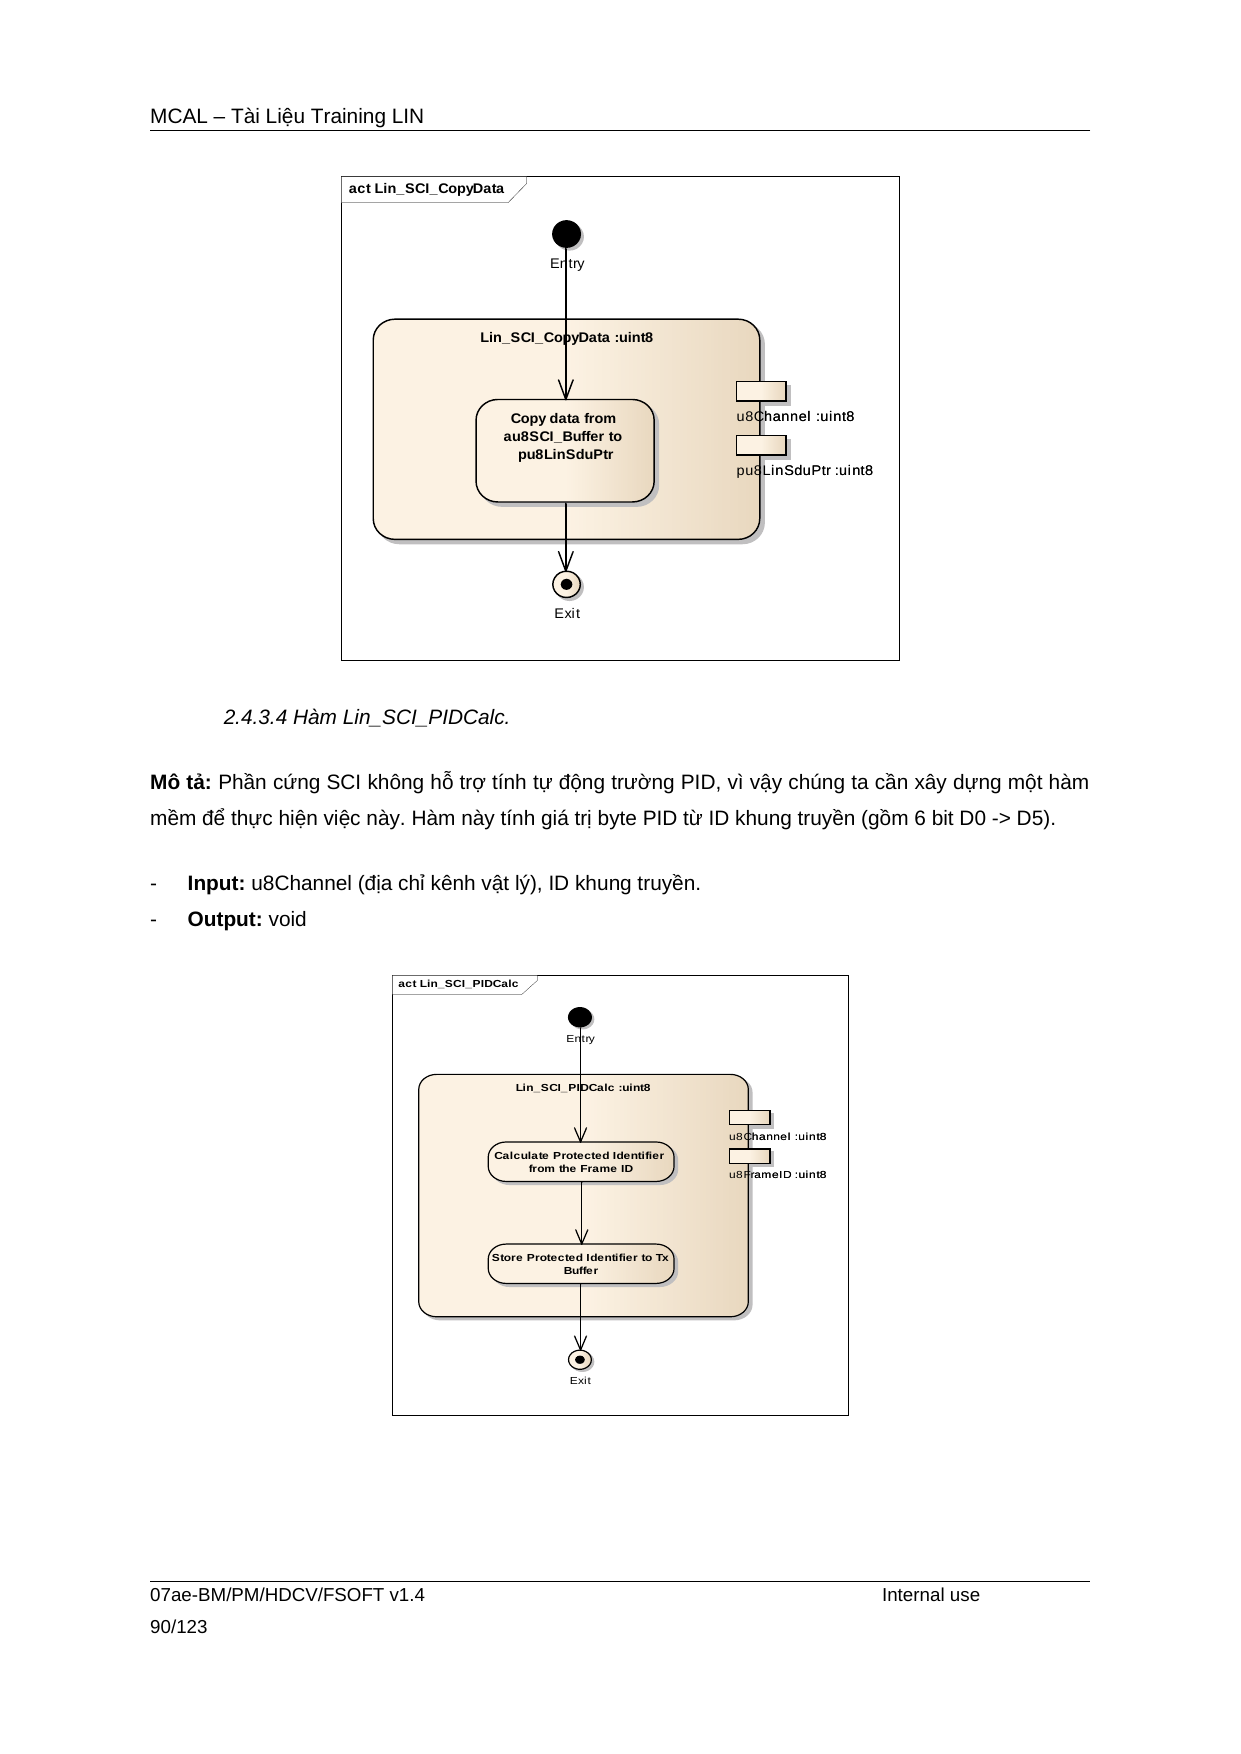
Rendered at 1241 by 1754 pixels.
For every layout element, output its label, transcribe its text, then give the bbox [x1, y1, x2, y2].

list Output: void [150, 907, 1090, 931]
text Mô tả: Phần cứng SCI không hỗ trợ tính tự động trường PID, vì vậy chúng ta cần xây dựng một hàm mềm để thực hiện việc này. Hàm này tính giá trị byte PID từ ID khung truyền (gồm 6 bit D0 -> D5). [150, 770, 1090, 830]
list Input: u8Channel (địa chỉ kênh vật lý), ID khung truyền. [150, 871, 1090, 895]
subtitle 2.4.3.4 Hàm Lin_SCI_PIDCalc. [223, 705, 1090, 729]
